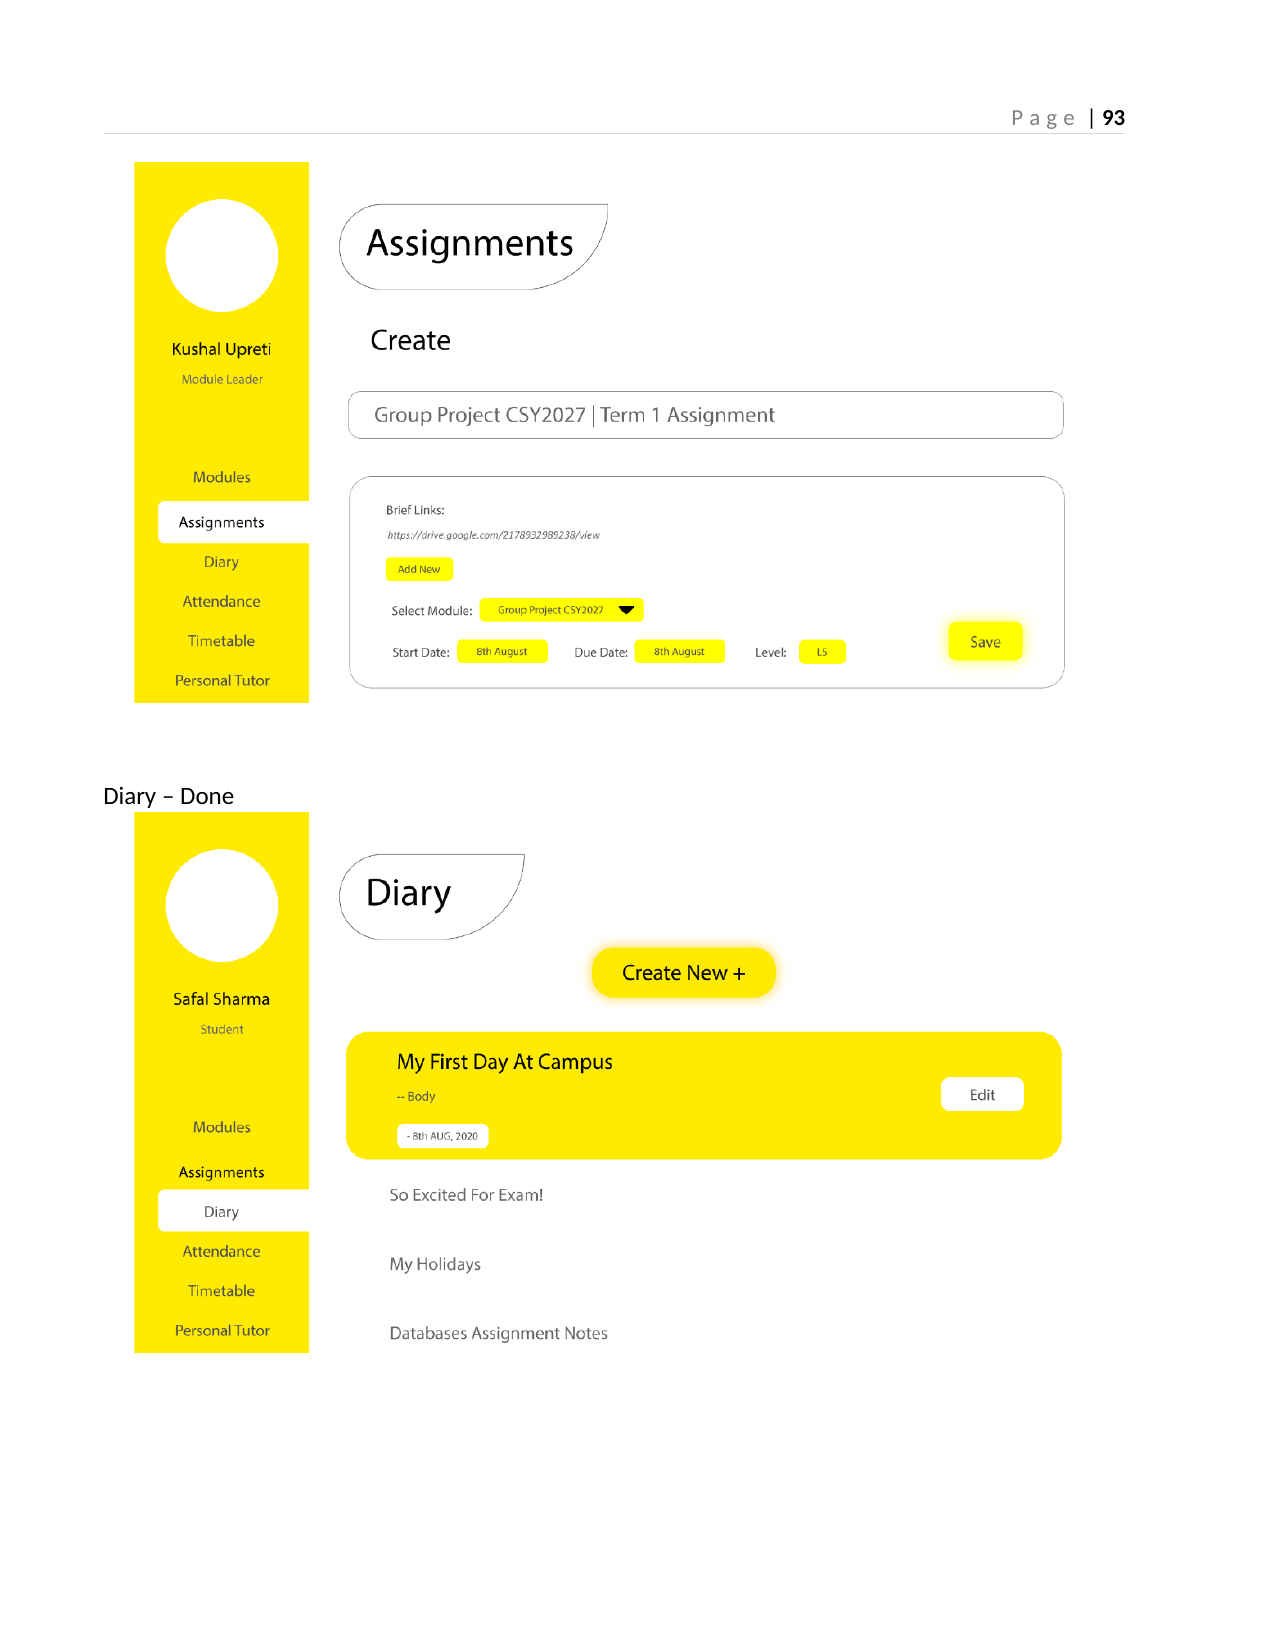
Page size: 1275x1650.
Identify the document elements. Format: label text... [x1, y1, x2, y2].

picture [134, 162, 1094, 703]
picture [134, 812, 1094, 1353]
subtitle Diary – Done [103, 780, 1125, 811]
